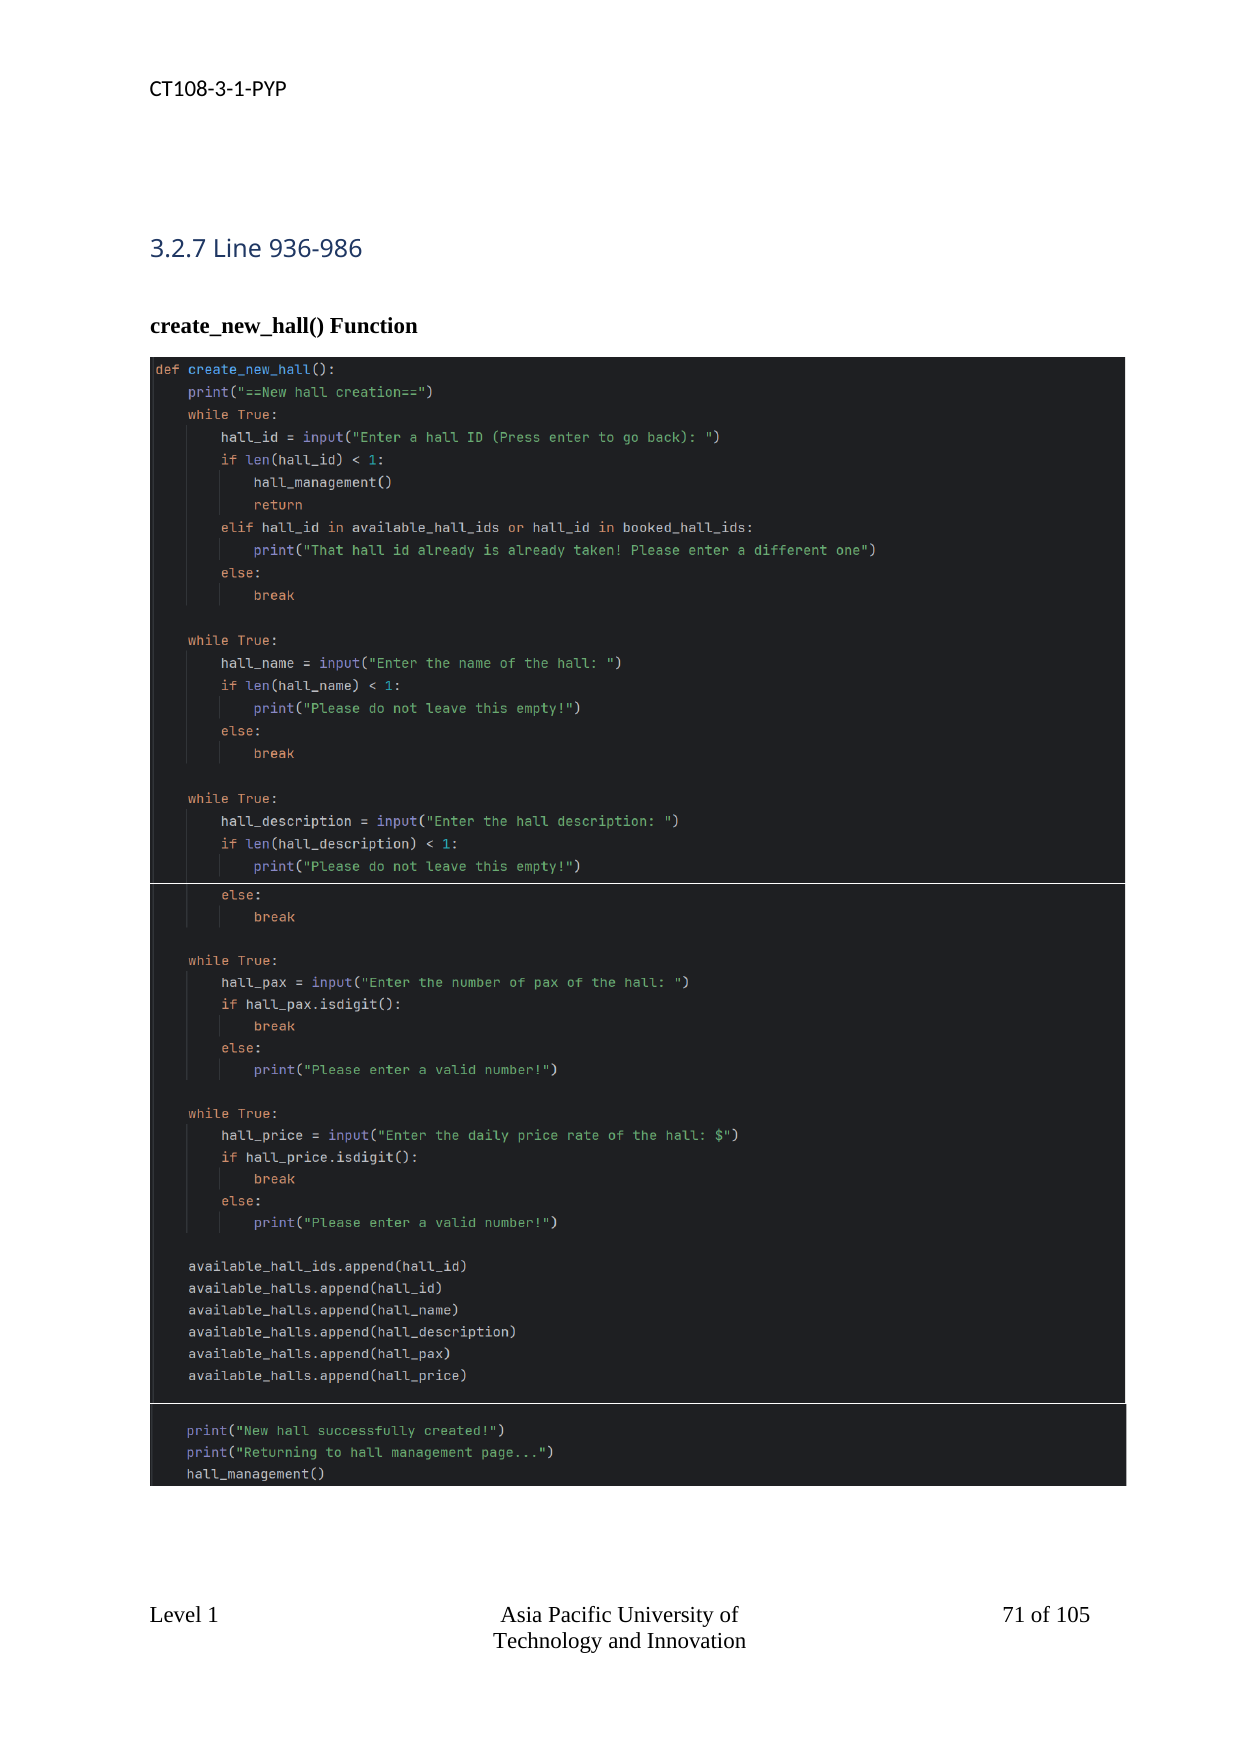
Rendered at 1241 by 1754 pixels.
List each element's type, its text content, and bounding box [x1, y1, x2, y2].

picture [150, 884, 1125, 1403]
picture [150, 1404, 1127, 1486]
picture [150, 357, 1125, 883]
text create_new_hall() Function [150, 312, 1090, 338]
subtitle 3.2.7 Line 936-986 [150, 231, 1090, 265]
